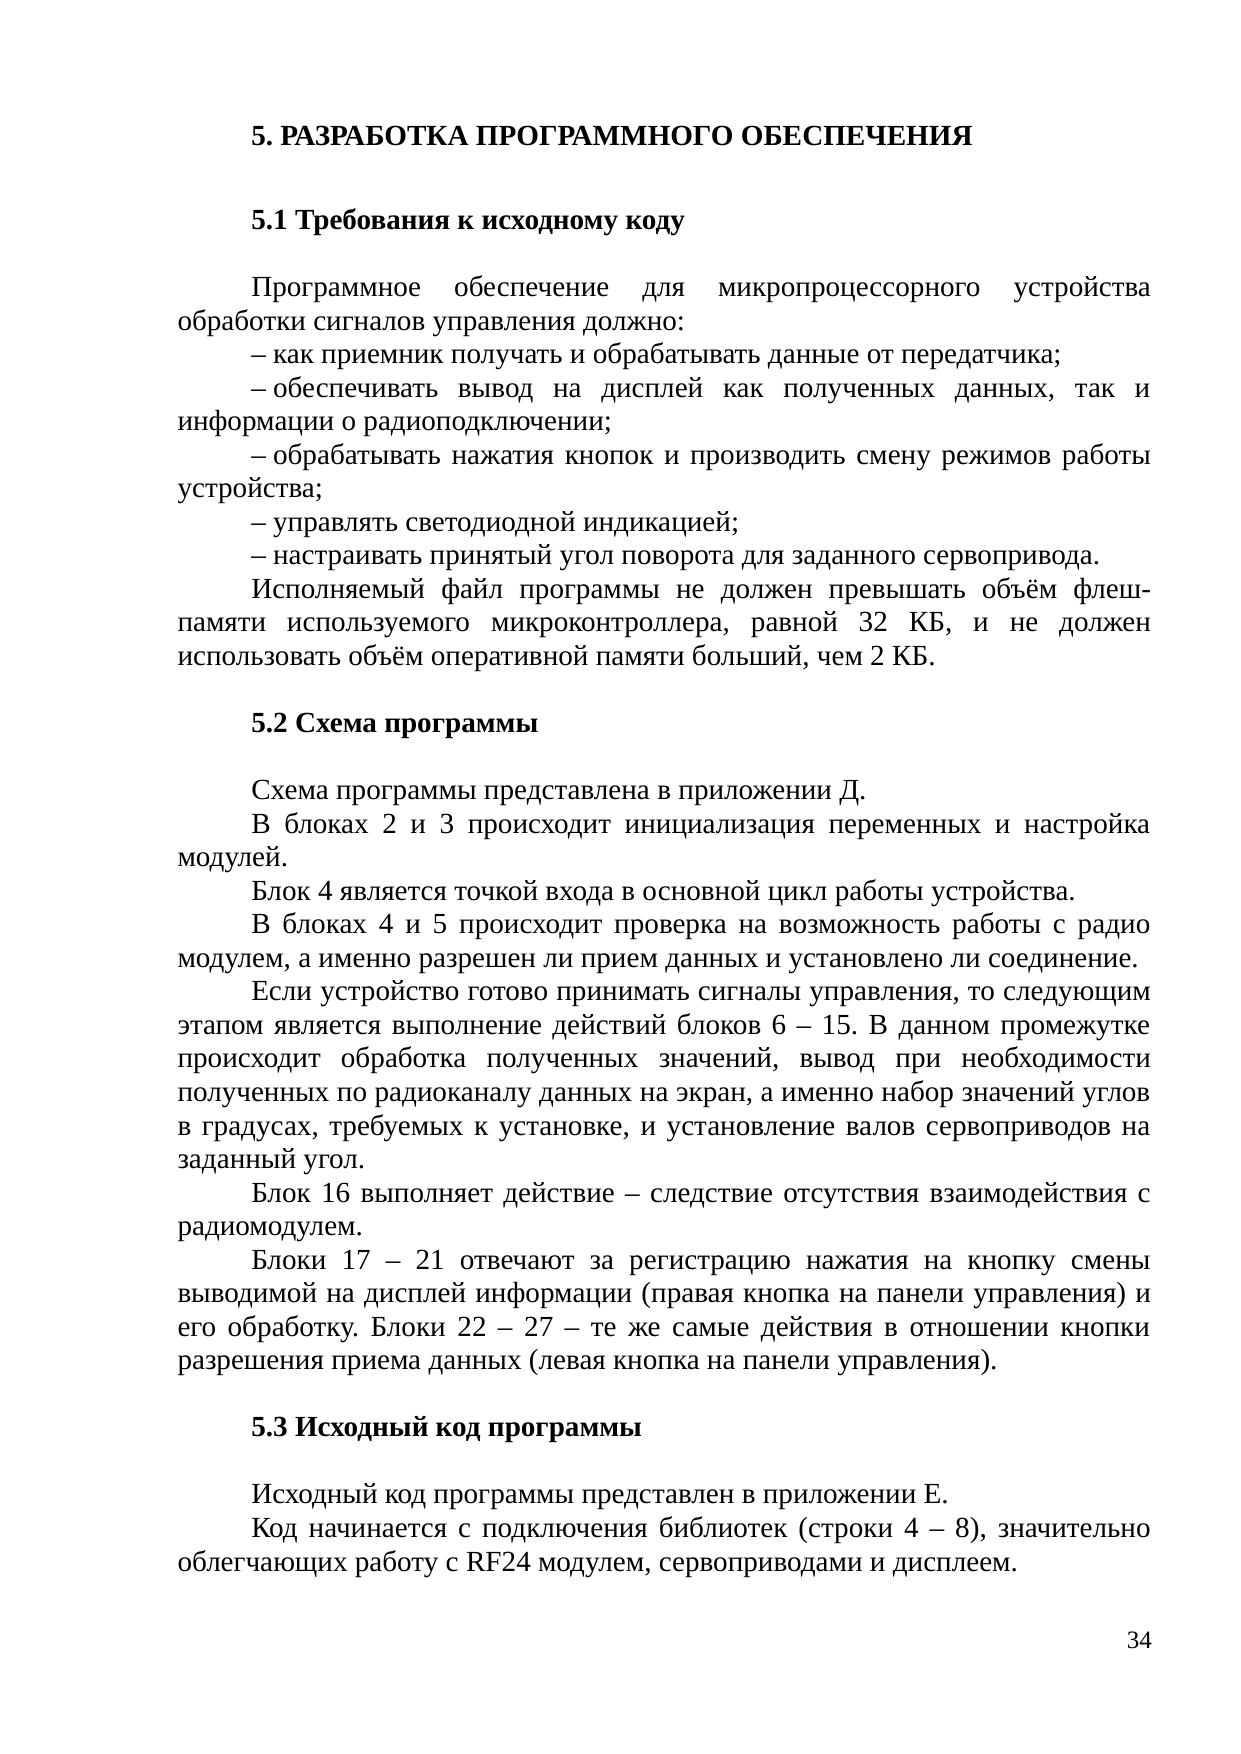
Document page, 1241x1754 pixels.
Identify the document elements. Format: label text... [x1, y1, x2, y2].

subtitle 5.2 Схема программы [177, 705, 1152, 739]
text – настраивать принятый угол поворота для заданного сервопривода. [177, 537, 1152, 571]
text В блоках 2 и 3 происходит инициализация переменных и настройка модулей. [177, 806, 1152, 873]
text Если устройство готово принимать сигналы управления, то следующим этапом является выполнение действий блоков 6 – 15. В данном промежутке происходит обработка полученных значений, вывод при необходимости полученных по радиоканалу данных на экран, а именно набор значений углов в градусах, требуемых к установке, и установление валов сервоприводов на заданный угол. [177, 973, 1152, 1175]
subtitle 5. РАЗРАБОТКА ПРОГРАММНОГО ОБЕСПЕЧЕНИЯ [177, 118, 1152, 152]
text Исходный код программы представлен в приложении Е. [177, 1477, 1152, 1510]
subtitle 5.1 Требования к исходному коду [177, 202, 1152, 236]
text Код начинается с подключения библиотек (строки 4 – 8), значительно облегчающих работу с RF24 модулем, сервоприводами и дисплеем. [177, 1510, 1152, 1577]
text Схема программы представлена в приложении Д. [177, 772, 1152, 806]
text Исполняемый файл программы не должен превышать объём флеш-памяти используемого микроконтроллера, равной 32 КБ, и не должен использовать объём оперативной памяти больший, чем 2 КБ. [177, 571, 1152, 672]
text Блок 16 выполняет действие – следствие отсутствия взаимодействия с радиомодулем. [177, 1175, 1152, 1242]
text Программное обеспечение для микропроцессорного устройства обработки сигналов управления должно: [177, 269, 1152, 336]
text Блоки 17 – 21 отвечают за регистрацию нажатия на кнопку смены выводимой на дисплей информации (правая кнопка на панели управления) и его обработку. Блоки 22 – 27 – те же самые действия в отношении кнопки разрешения приема данных (левая кнопка на панели управления). [177, 1242, 1152, 1376]
text В блоках 4 и 5 происходит проверка на возможность работы с радио модулем, а именно разрешен ли прием данных и установлено ли соединение. [177, 906, 1152, 973]
subtitle 5.3 Исходный код программы [177, 1409, 1152, 1443]
text Блок 4 является точкой входа в основной цикл работы устройства. [177, 873, 1152, 906]
text – как приемник получать и обрабатывать данные от передатчика; [177, 336, 1152, 370]
text – обеспечивать вывод на дисплей как полученных данных, так и информации о радиоподключении; [177, 370, 1152, 437]
text – обрабатывать нажатия кнопок и производить смену режимов работы устройства; [177, 437, 1152, 504]
text – управлять светодиодной индикацией; [177, 504, 1152, 537]
